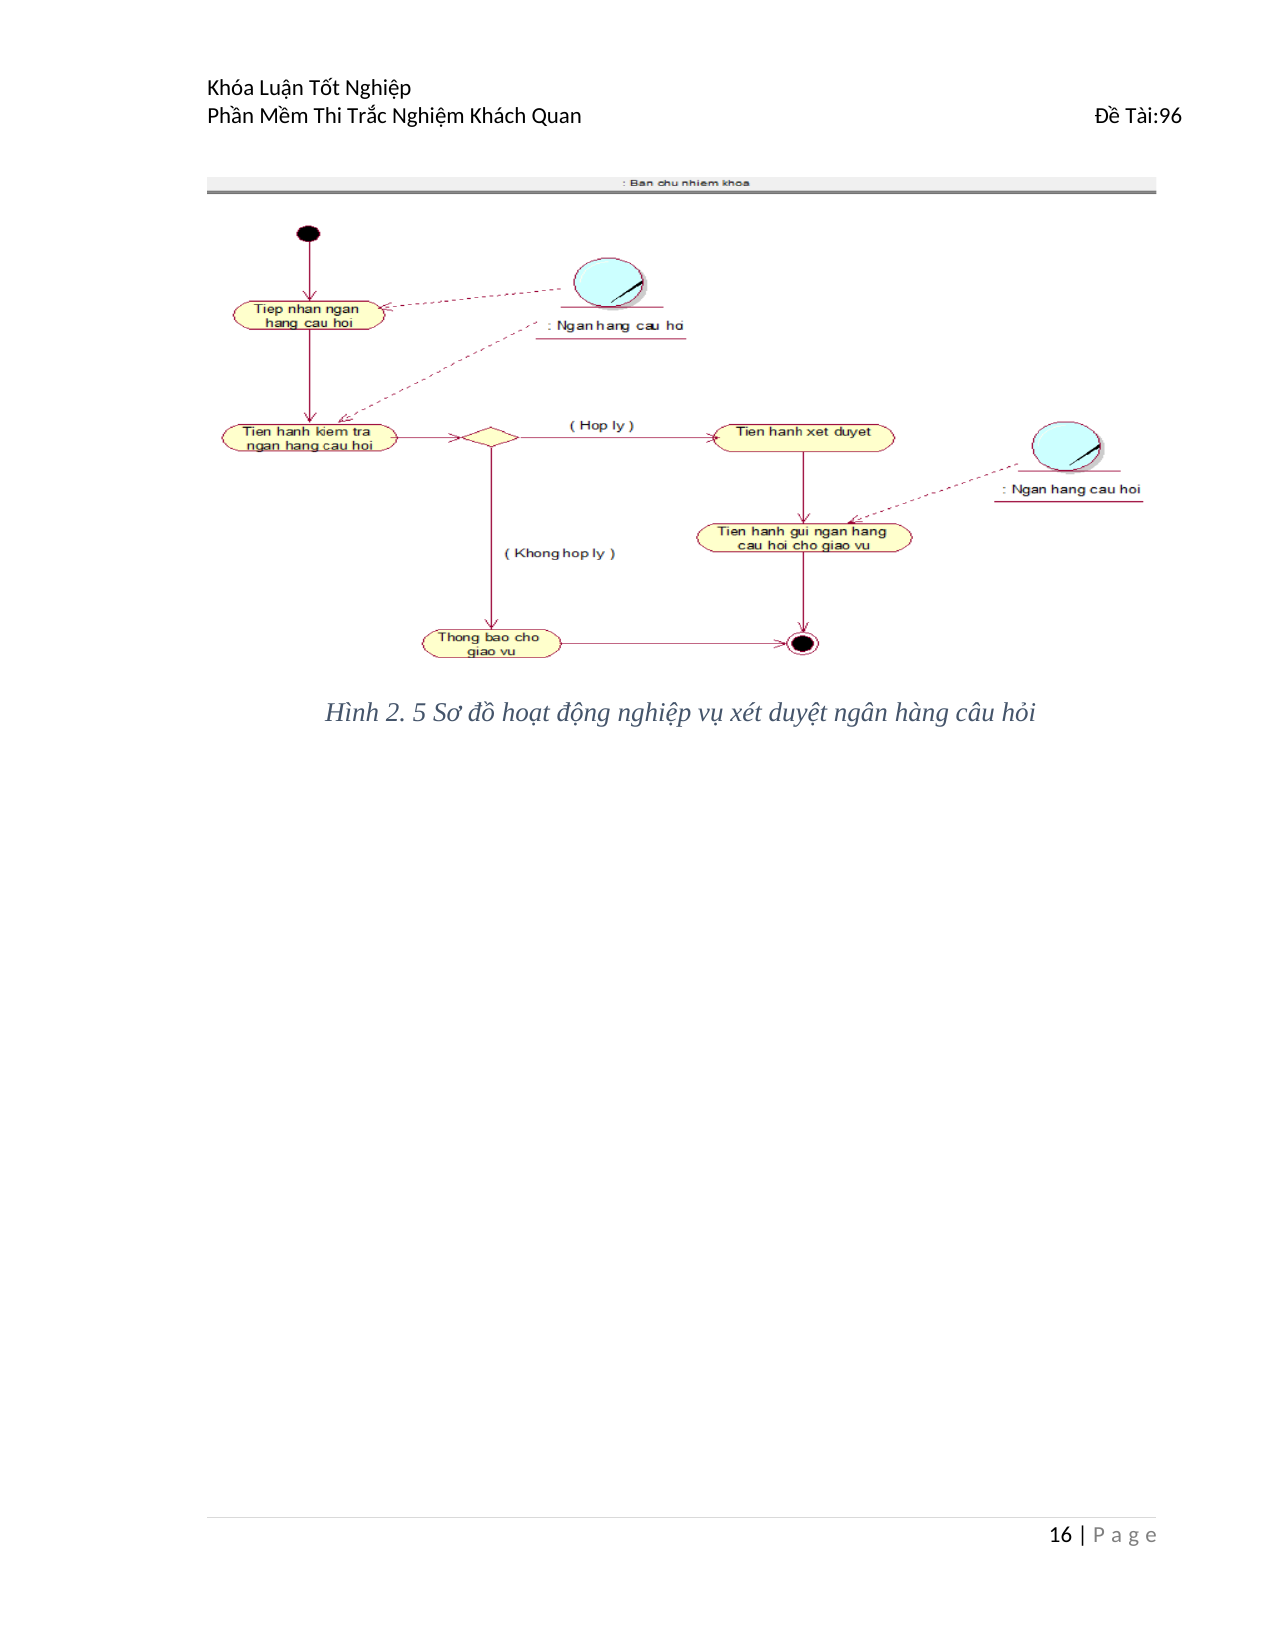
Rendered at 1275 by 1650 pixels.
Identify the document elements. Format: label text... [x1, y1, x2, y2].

picture [207, 177, 1157, 676]
text Hình 2. 5 Sơ đồ hoạt động nghiệp vụ xét duyệt ngân hàng câu hỏi [207, 696, 1156, 727]
